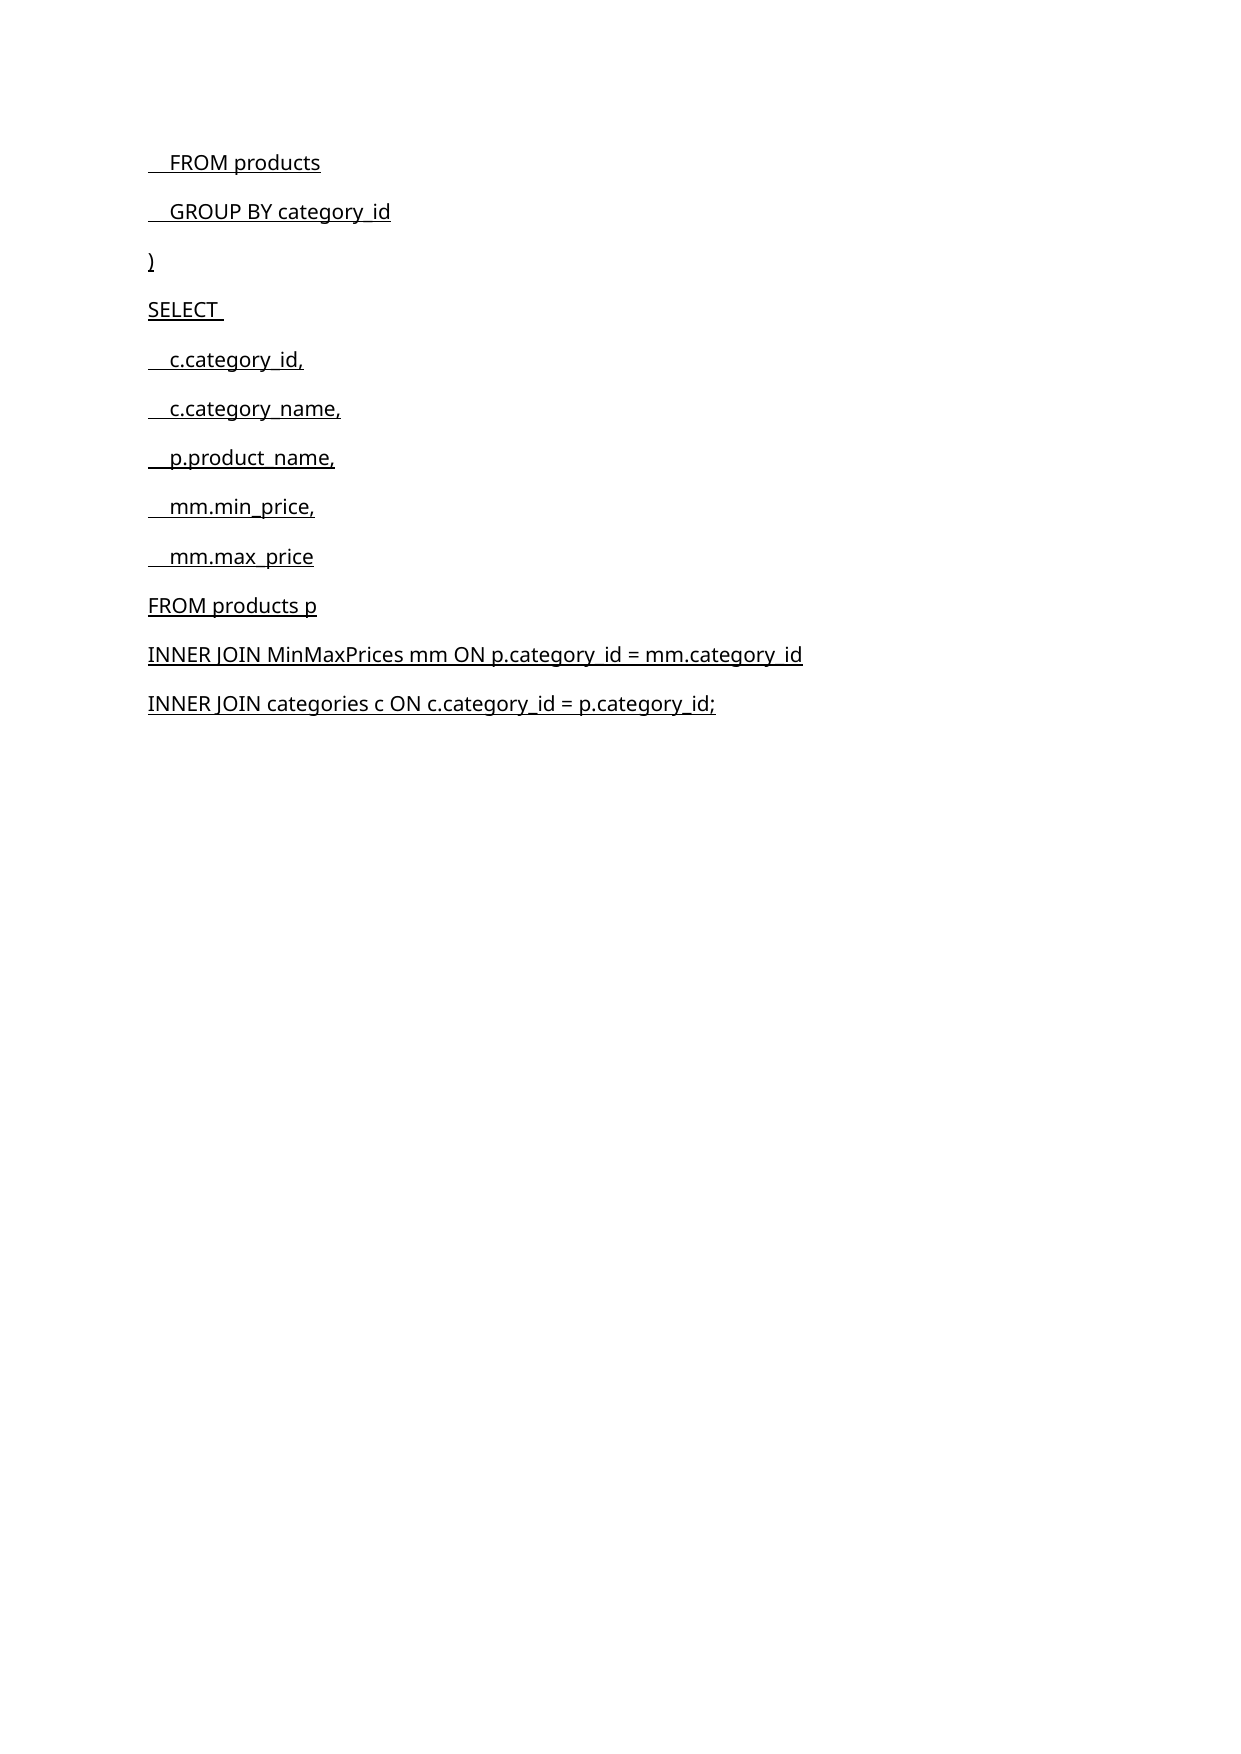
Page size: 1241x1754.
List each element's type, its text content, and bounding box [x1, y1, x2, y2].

text mm.max_price [148, 542, 1093, 570]
text p.product_name, [148, 443, 1093, 472]
text mm.min_price, [148, 492, 1093, 521]
text c.category_id, [148, 345, 1093, 373]
text ) [148, 246, 1093, 274]
text c.category_name, [148, 394, 1093, 422]
text FROM products [148, 148, 1093, 176]
text FROM products p [148, 591, 1093, 619]
text GROUP BY category_id [148, 197, 1093, 225]
text INNER JOIN categories c ON c.category_id = p.category_id; [148, 689, 1093, 718]
text INNER JOIN MinMaxPrices mm ON p.category_id = mm.category_id [148, 640, 1093, 669]
text SELECT [148, 295, 1093, 324]
